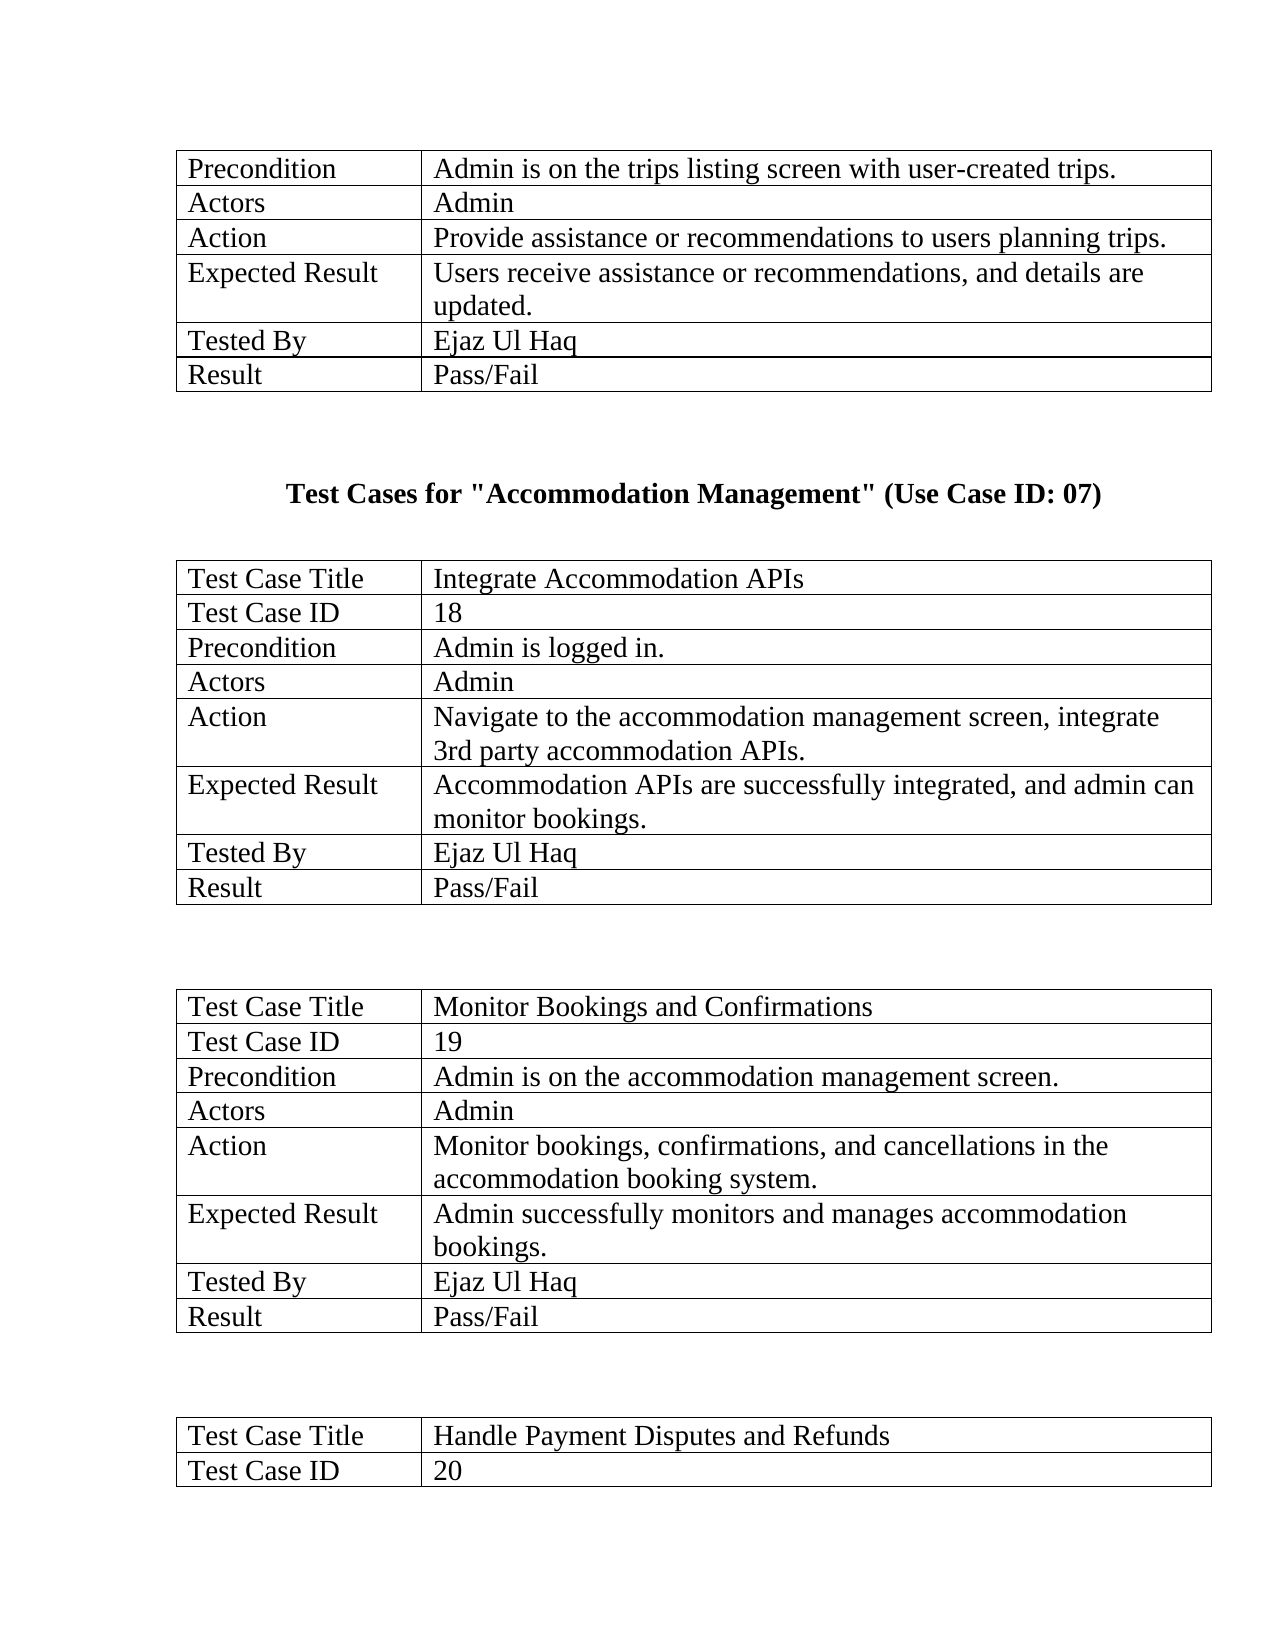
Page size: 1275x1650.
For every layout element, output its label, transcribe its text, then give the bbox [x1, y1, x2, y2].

table_cell Precondition [177, 151, 421, 184]
table_cell Actors [177, 665, 421, 698]
table_cell Monitor bookings, confirmations, and cancellations in the accommodation booking system. [422, 1128, 1211, 1195]
table_cell Precondition [177, 630, 421, 663]
table_cell 20 [422, 1453, 1211, 1486]
table_cell Pass/Fail [422, 1299, 1211, 1332]
table_cell Expected Result [177, 1196, 421, 1263]
table_header Integrate Accommodation APIs [422, 561, 1211, 594]
table_cell Ejaz Ul Haq [422, 1264, 1211, 1298]
table_header Test Case Title [177, 1418, 421, 1452]
table_cell Admin [422, 1093, 1211, 1127]
table_cell Pass/Fail [422, 358, 1211, 391]
table_cell Precondition [177, 1059, 421, 1092]
table_cell Action [177, 699, 421, 766]
table_cell 18 [422, 595, 1211, 629]
table_cell Result [177, 870, 421, 903]
table_cell Ejaz Ul Haq [422, 323, 1211, 356]
text Test Cases for "Accommodation Management" (Use Case ID: 07) [187, 476, 1200, 509]
table_header Handle Payment Disputes and Refunds [422, 1418, 1211, 1452]
table_cell 19 [422, 1024, 1211, 1058]
table_cell Ejaz Ul Haq [422, 835, 1211, 869]
table_cell Actors [177, 186, 421, 219]
table_header Test Case Title [177, 561, 421, 594]
table_cell Admin is on the accommodation management screen. [422, 1059, 1211, 1092]
table_cell Action [177, 220, 421, 254]
table_cell Tested By [177, 1264, 421, 1298]
table_cell Navigate to the accommodation management screen, integrate 3rd party accommodation APIs. [422, 699, 1211, 766]
table_cell Accommodation APIs are successfully integrated, and admin can monitor bookings. [422, 767, 1211, 834]
table_header Test Case Title [177, 990, 421, 1023]
table_cell Result [177, 358, 421, 391]
table_cell Users receive assistance or recommendations, and details are updated. [422, 255, 1211, 322]
table_cell Admin is on the trips listing screen with user-created trips. [422, 151, 1211, 184]
table_cell Admin [422, 186, 1211, 219]
table_cell Action [177, 1128, 421, 1195]
table_cell Test Case ID [177, 595, 421, 629]
table_cell Expected Result [177, 767, 421, 834]
table_cell Tested By [177, 323, 421, 356]
table_cell Test Case ID [177, 1453, 421, 1486]
table_cell Tested By [177, 835, 421, 869]
table_cell Expected Result [177, 255, 421, 322]
table_cell Admin successfully monitors and manages accommodation bookings. [422, 1196, 1211, 1263]
table_cell Provide assistance or recommendations to users planning trips. [422, 220, 1211, 254]
table_cell Result [177, 1299, 421, 1332]
table_cell Pass/Fail [422, 870, 1211, 903]
table_header Monitor Bookings and Confirmations [422, 990, 1211, 1023]
table_cell Admin [422, 665, 1211, 698]
table_cell Actors [177, 1093, 421, 1127]
table_cell Test Case ID [177, 1024, 421, 1058]
table_cell Admin is logged in. [422, 630, 1211, 663]
